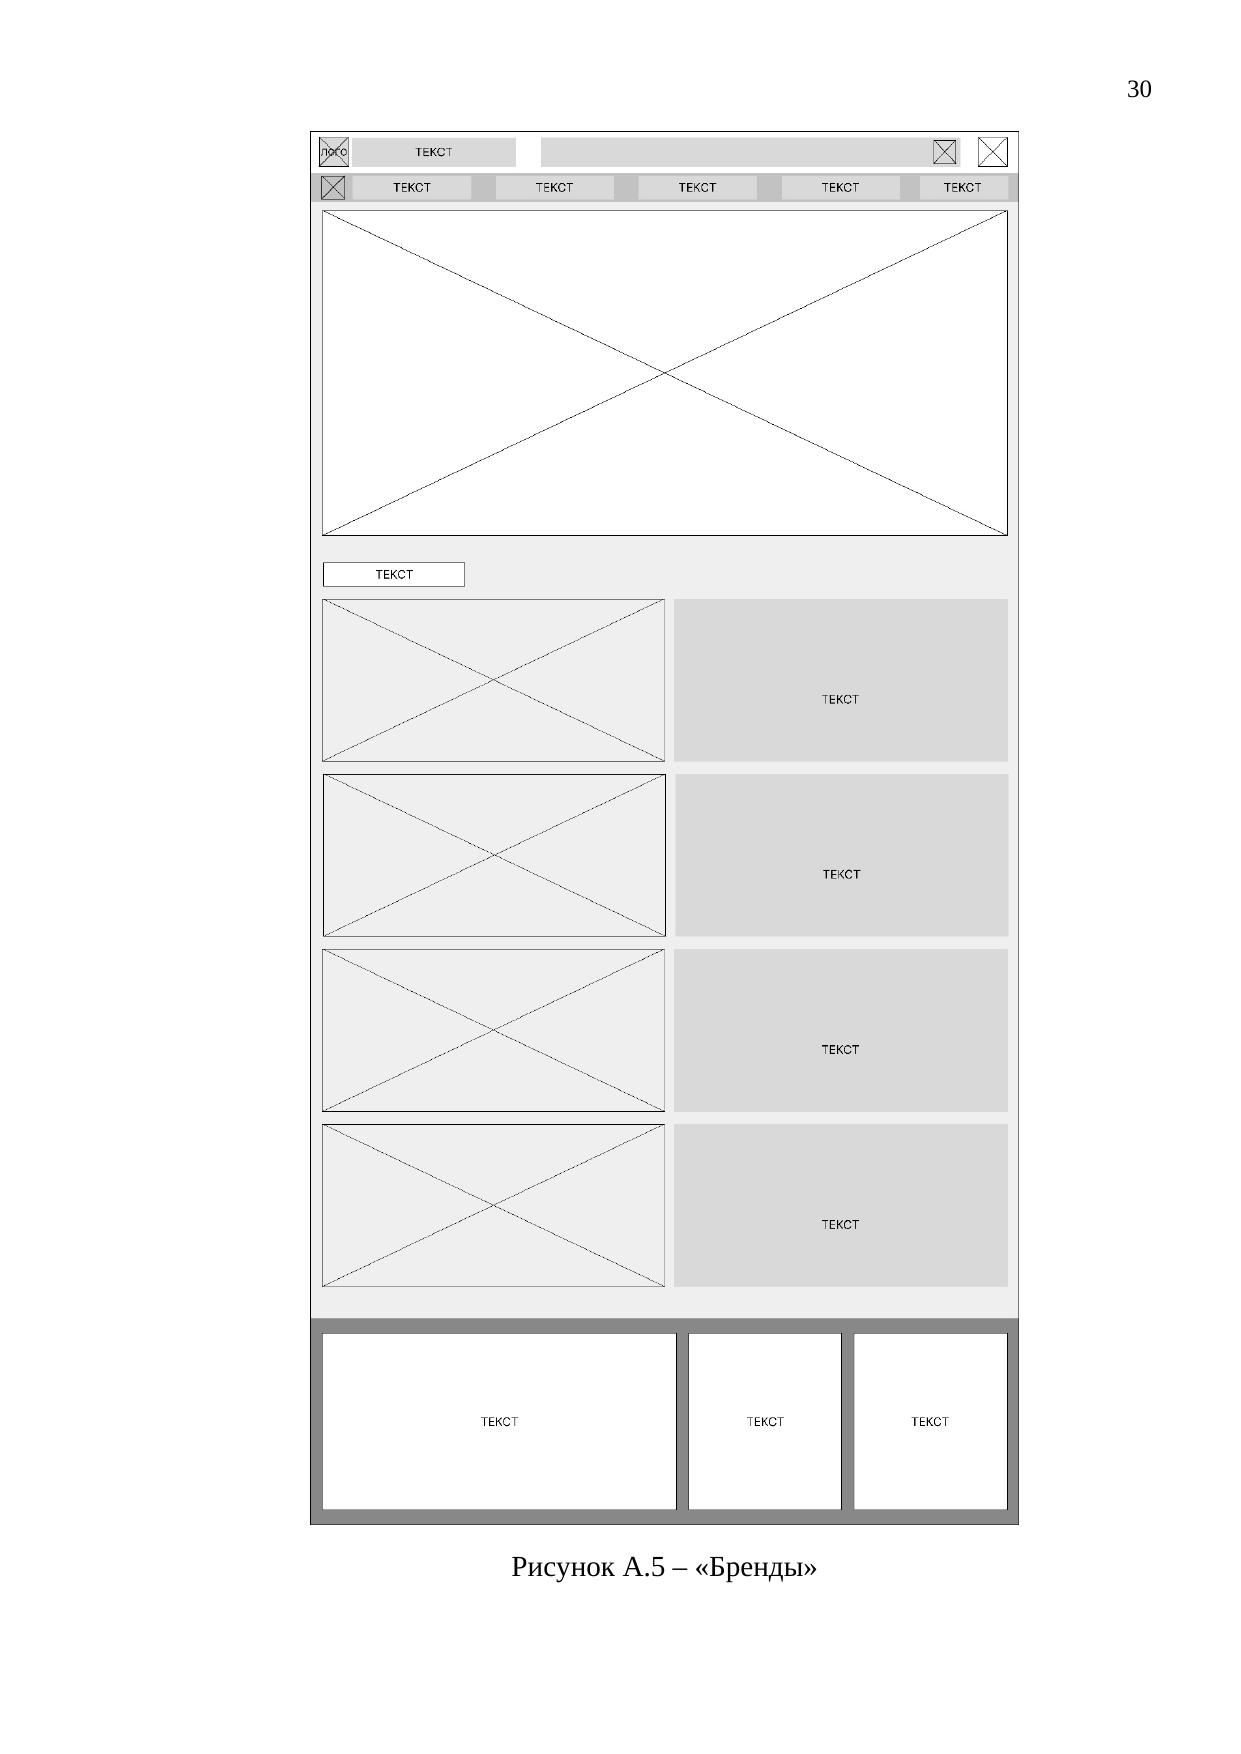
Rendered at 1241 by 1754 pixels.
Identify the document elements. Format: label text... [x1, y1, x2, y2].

text Рисунок А.5 – «Бренды» [177, 1549, 1152, 1583]
picture [310, 131, 1019, 1525]
